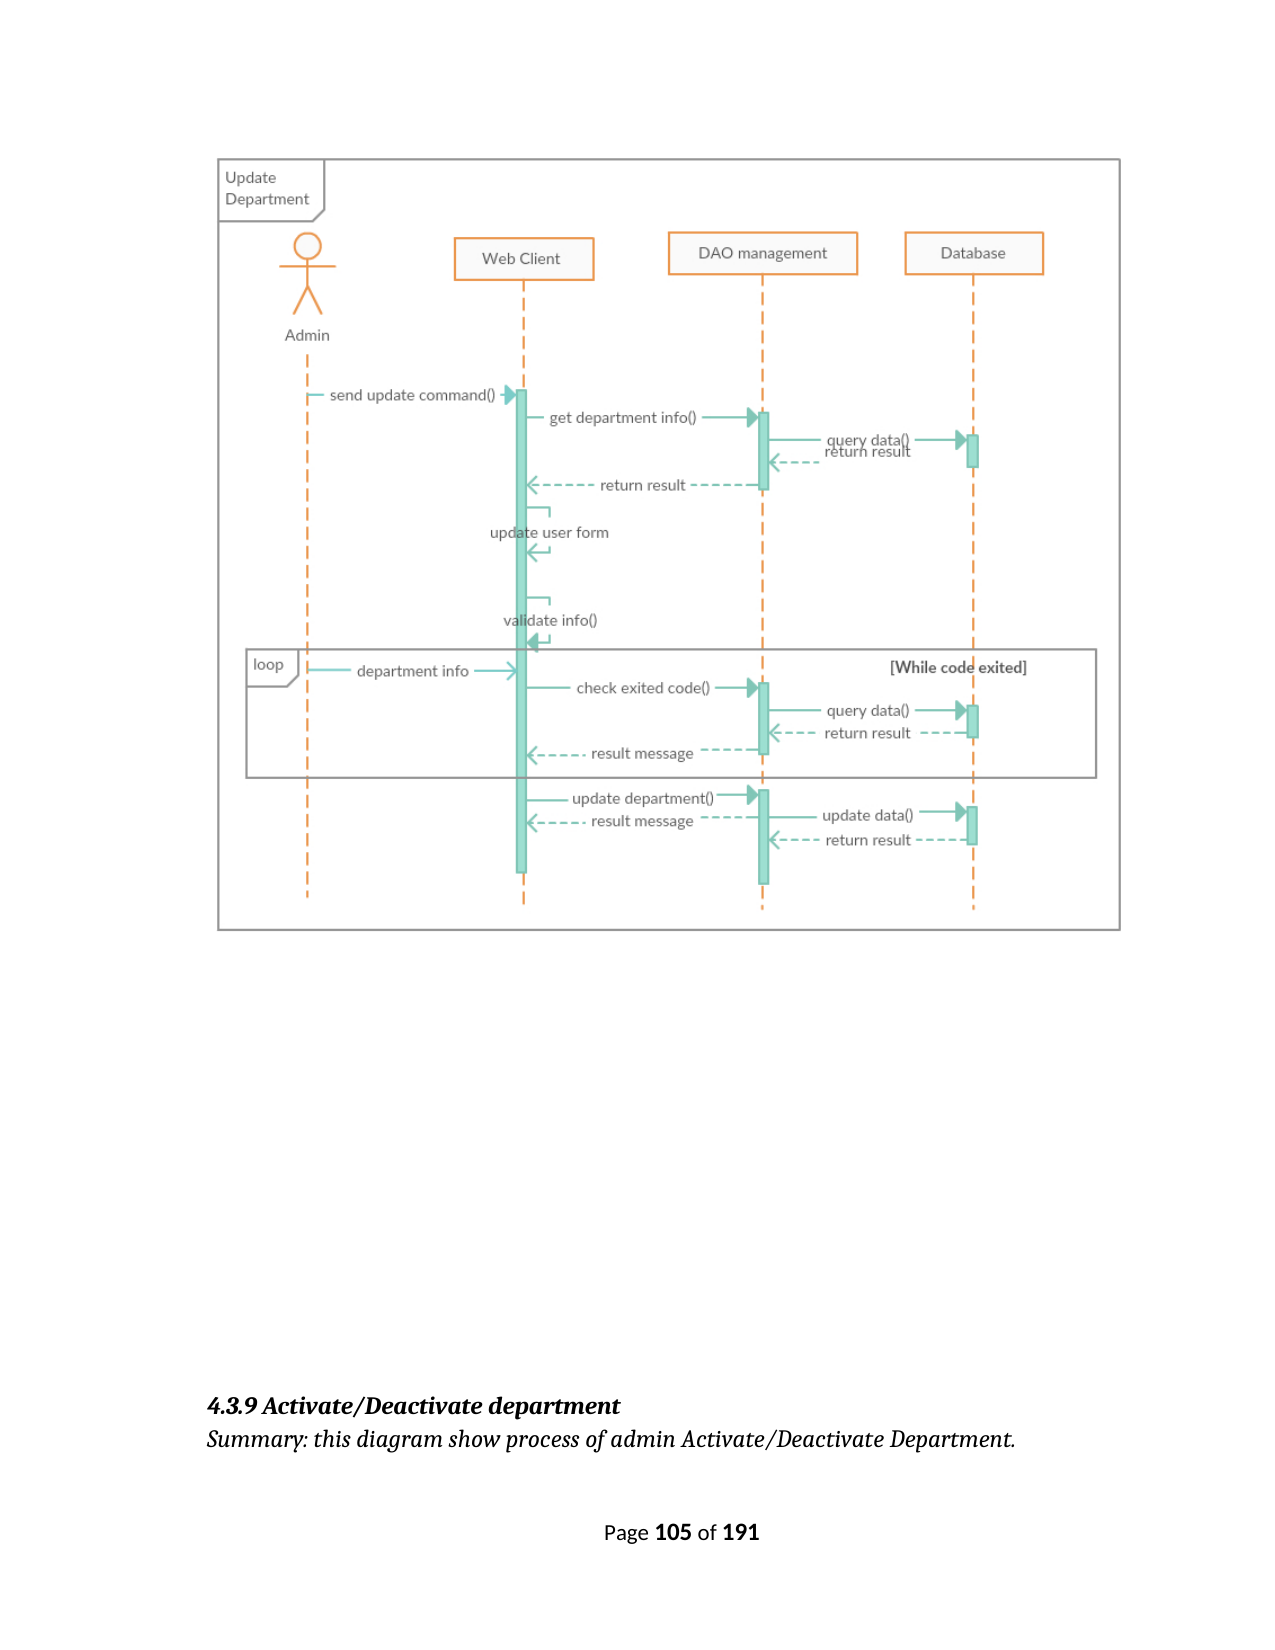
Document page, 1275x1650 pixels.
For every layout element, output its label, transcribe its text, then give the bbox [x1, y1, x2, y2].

picture [206, 147, 1130, 936]
text 4.3.9 Activate/Deactivate department [207, 1392, 1157, 1421]
text Summary: this diagram show process of admin Activate/Deactivate Department. [207, 1425, 1157, 1453]
